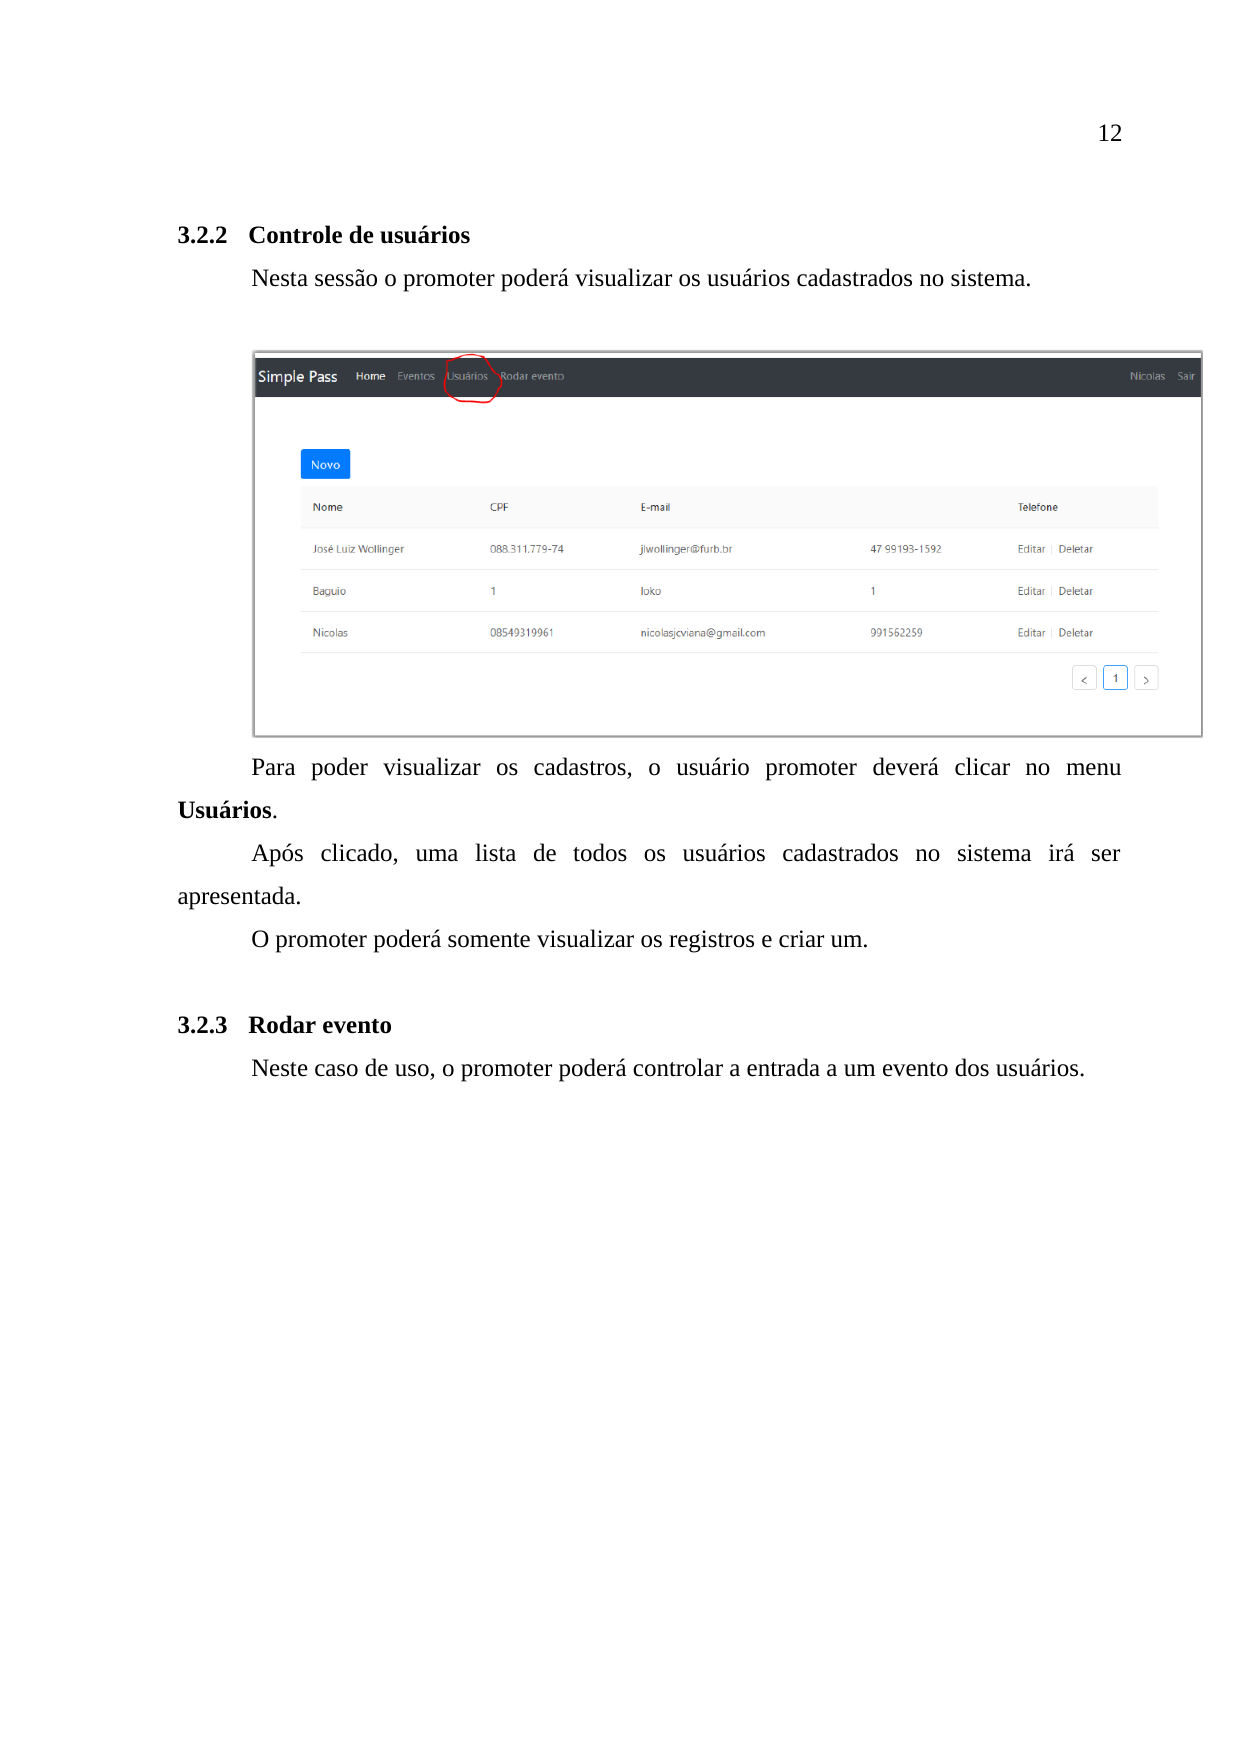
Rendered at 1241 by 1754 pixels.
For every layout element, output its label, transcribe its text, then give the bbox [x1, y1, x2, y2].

picture [256, 354, 1201, 735]
text Nesta sessão o promoter poderá visualizar os usuários cadastrados no sistema. [177, 263, 1122, 292]
text Para poder visualizar os cadastros, o usuário promoter deverá clicar no menu Usuários. [177, 752, 1122, 823]
subtitle Controle de usuários [177, 220, 1122, 249]
text O promoter poderá somente visualizar os registros e criar um. [177, 924, 1122, 953]
text Após clicado, uma lista de todos os usuários cadastrados no sistema irá ser apresentada. [177, 838, 1122, 910]
text Neste caso de uso, o promoter poderá controlar a entrada a um evento dos usuários. [177, 1053, 1122, 1082]
subtitle Rodar evento [177, 1010, 1122, 1039]
